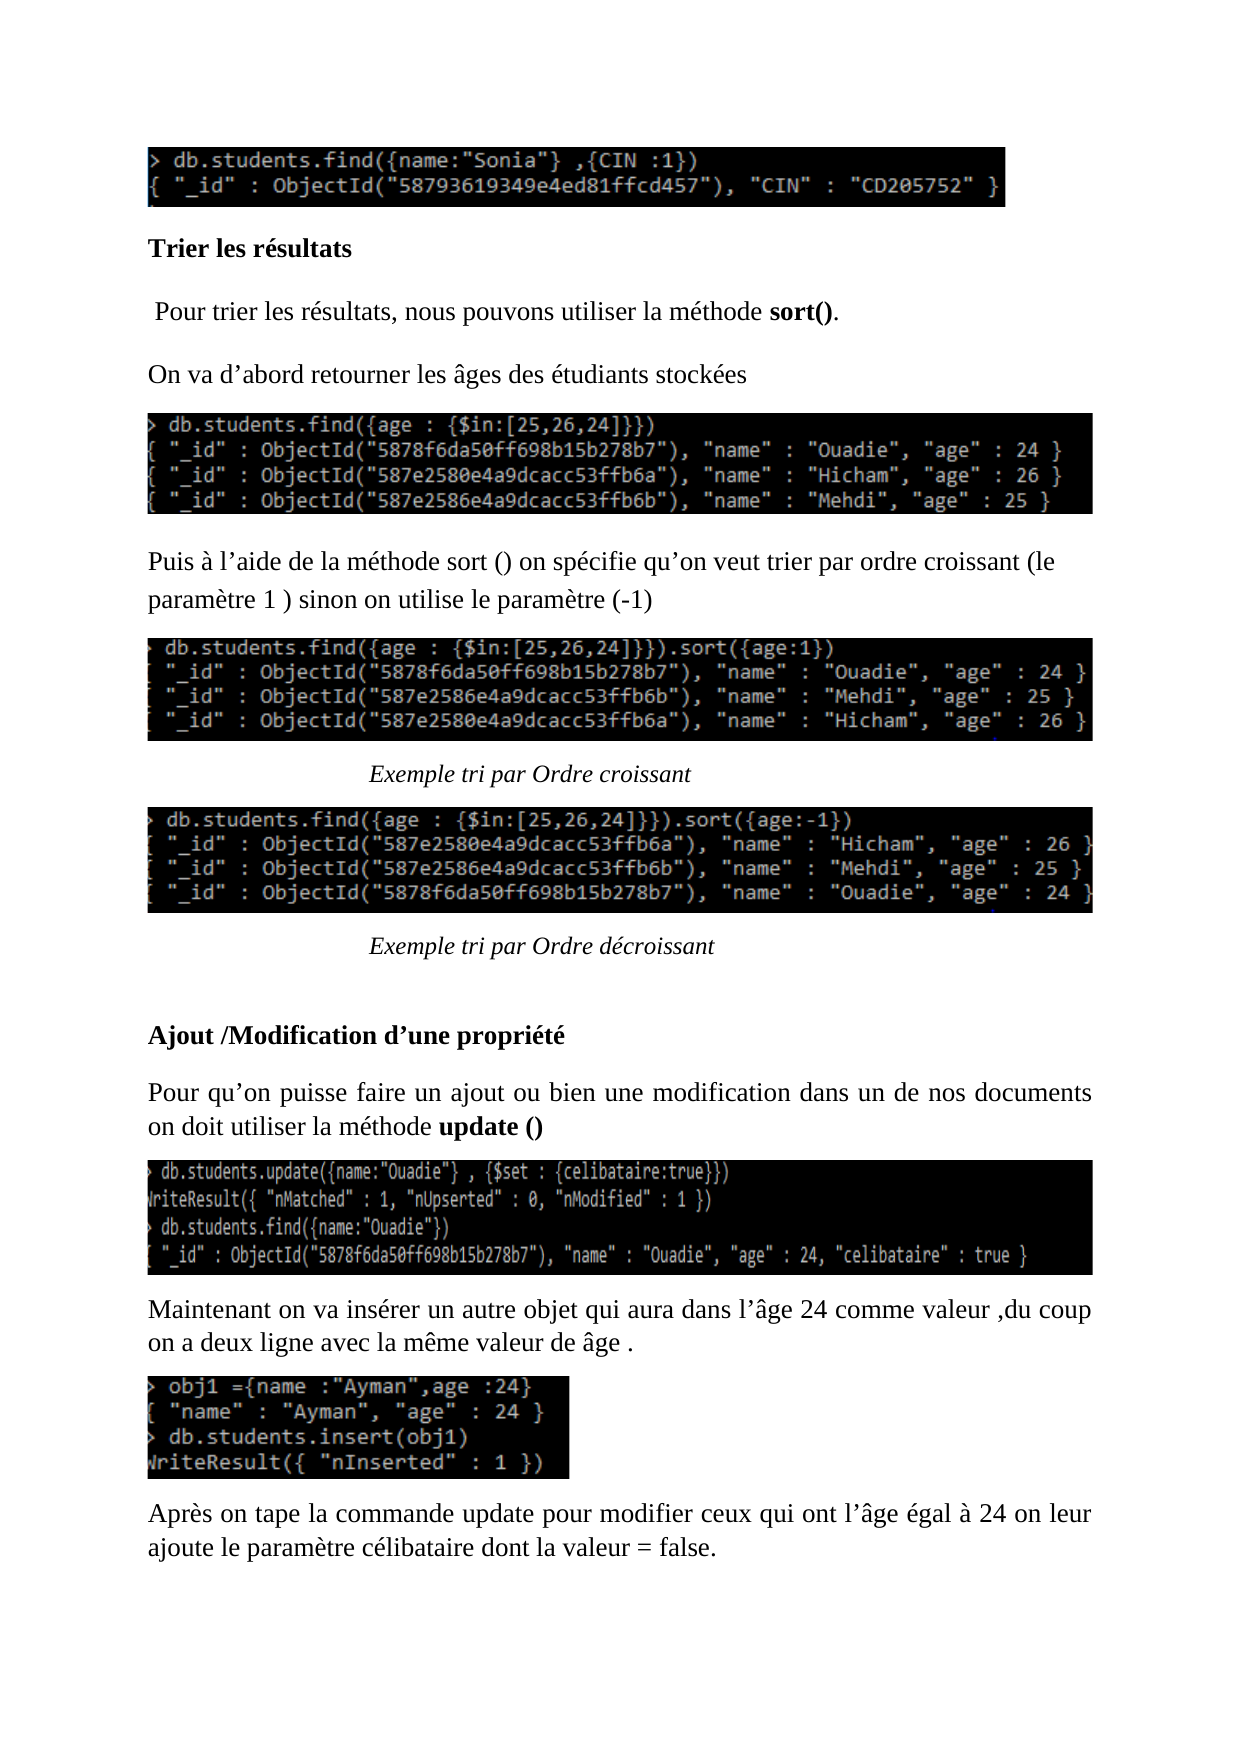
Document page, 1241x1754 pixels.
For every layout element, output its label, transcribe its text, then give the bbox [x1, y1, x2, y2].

text Pour qu’on puisse faire un ajout ou bien une modification dans un de nos documents on doit utiliser la méthode update () [148, 1076, 1093, 1141]
text Pour trier les résultats, nous pouvons utiliser la méthode sort(). [148, 289, 1093, 326]
text Maintenant on va insérer un autre objet qui aura dans l’âge 24 comme valeur ,du coup on a deux ligne avec la même valeur de âge . [148, 1293, 1093, 1358]
list Exemple tri par Ordre croissant [296, 759, 1093, 788]
picture [147, 1376, 570, 1479]
text Puis à l’aide de la méthode sort () on spécifie qu’on veut trier par ordre croissant (le paramètre 1 ) sinon on utilise le paramètre (-1) [148, 539, 1093, 614]
picture [147, 638, 1093, 741]
picture [147, 413, 1093, 514]
picture [147, 147, 1006, 207]
subtitle Ajout /Modification d’une propriété [148, 1019, 1093, 1051]
picture [147, 1160, 1093, 1275]
subtitle Trier les résultats [148, 232, 1093, 263]
text On va d’abord retourner les âges des étudiants stockées [148, 351, 1093, 389]
list Exemple tri par Ordre décroissant [296, 931, 1093, 960]
text Après on tape la commande update pour modifier ceux qui ont l’âge égal à 24 on leur ajoute le paramètre célibataire dont la valeur = false. [148, 1497, 1093, 1562]
picture [147, 807, 1093, 913]
